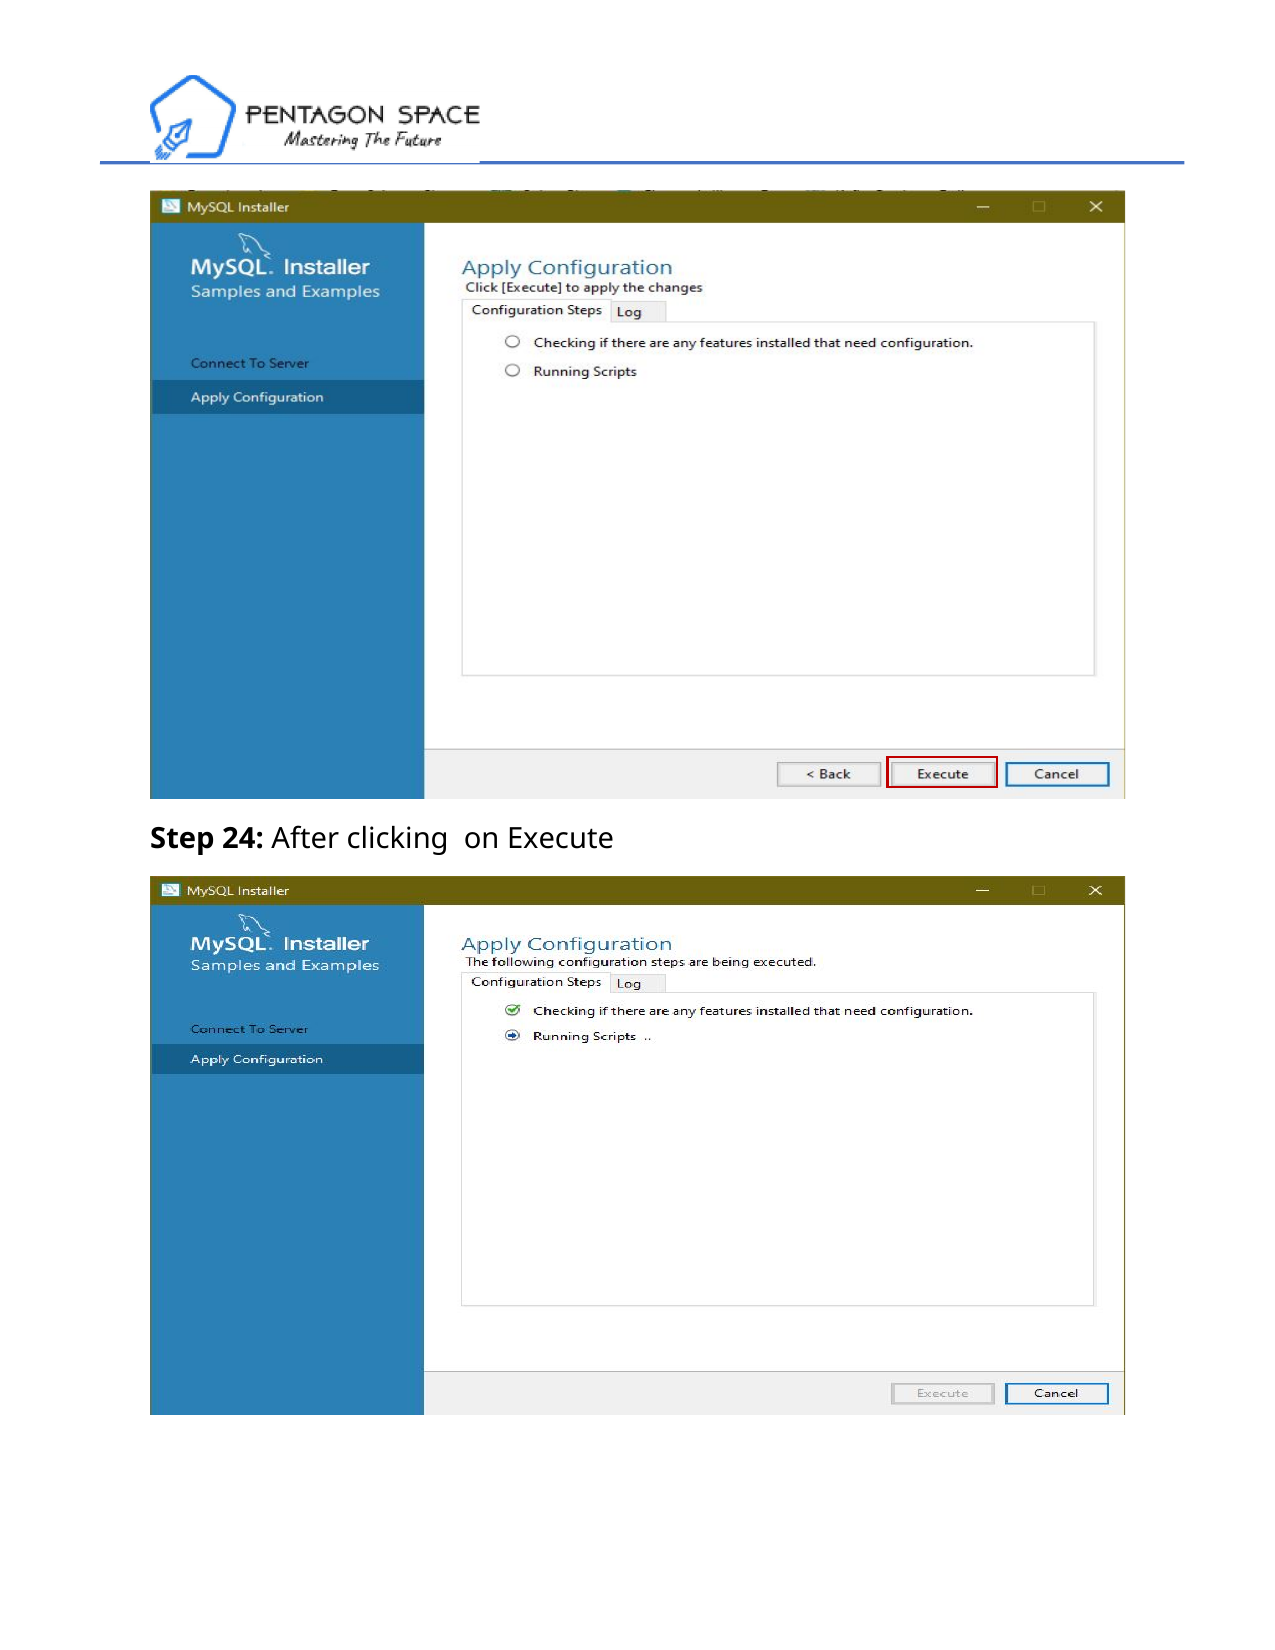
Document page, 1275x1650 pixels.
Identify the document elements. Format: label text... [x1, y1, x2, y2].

text Step 24: After clicking on Execute [150, 817, 1125, 857]
picture [150, 190, 1125, 799]
picture [150, 876, 1125, 1415]
picture [150, 75, 480, 163]
